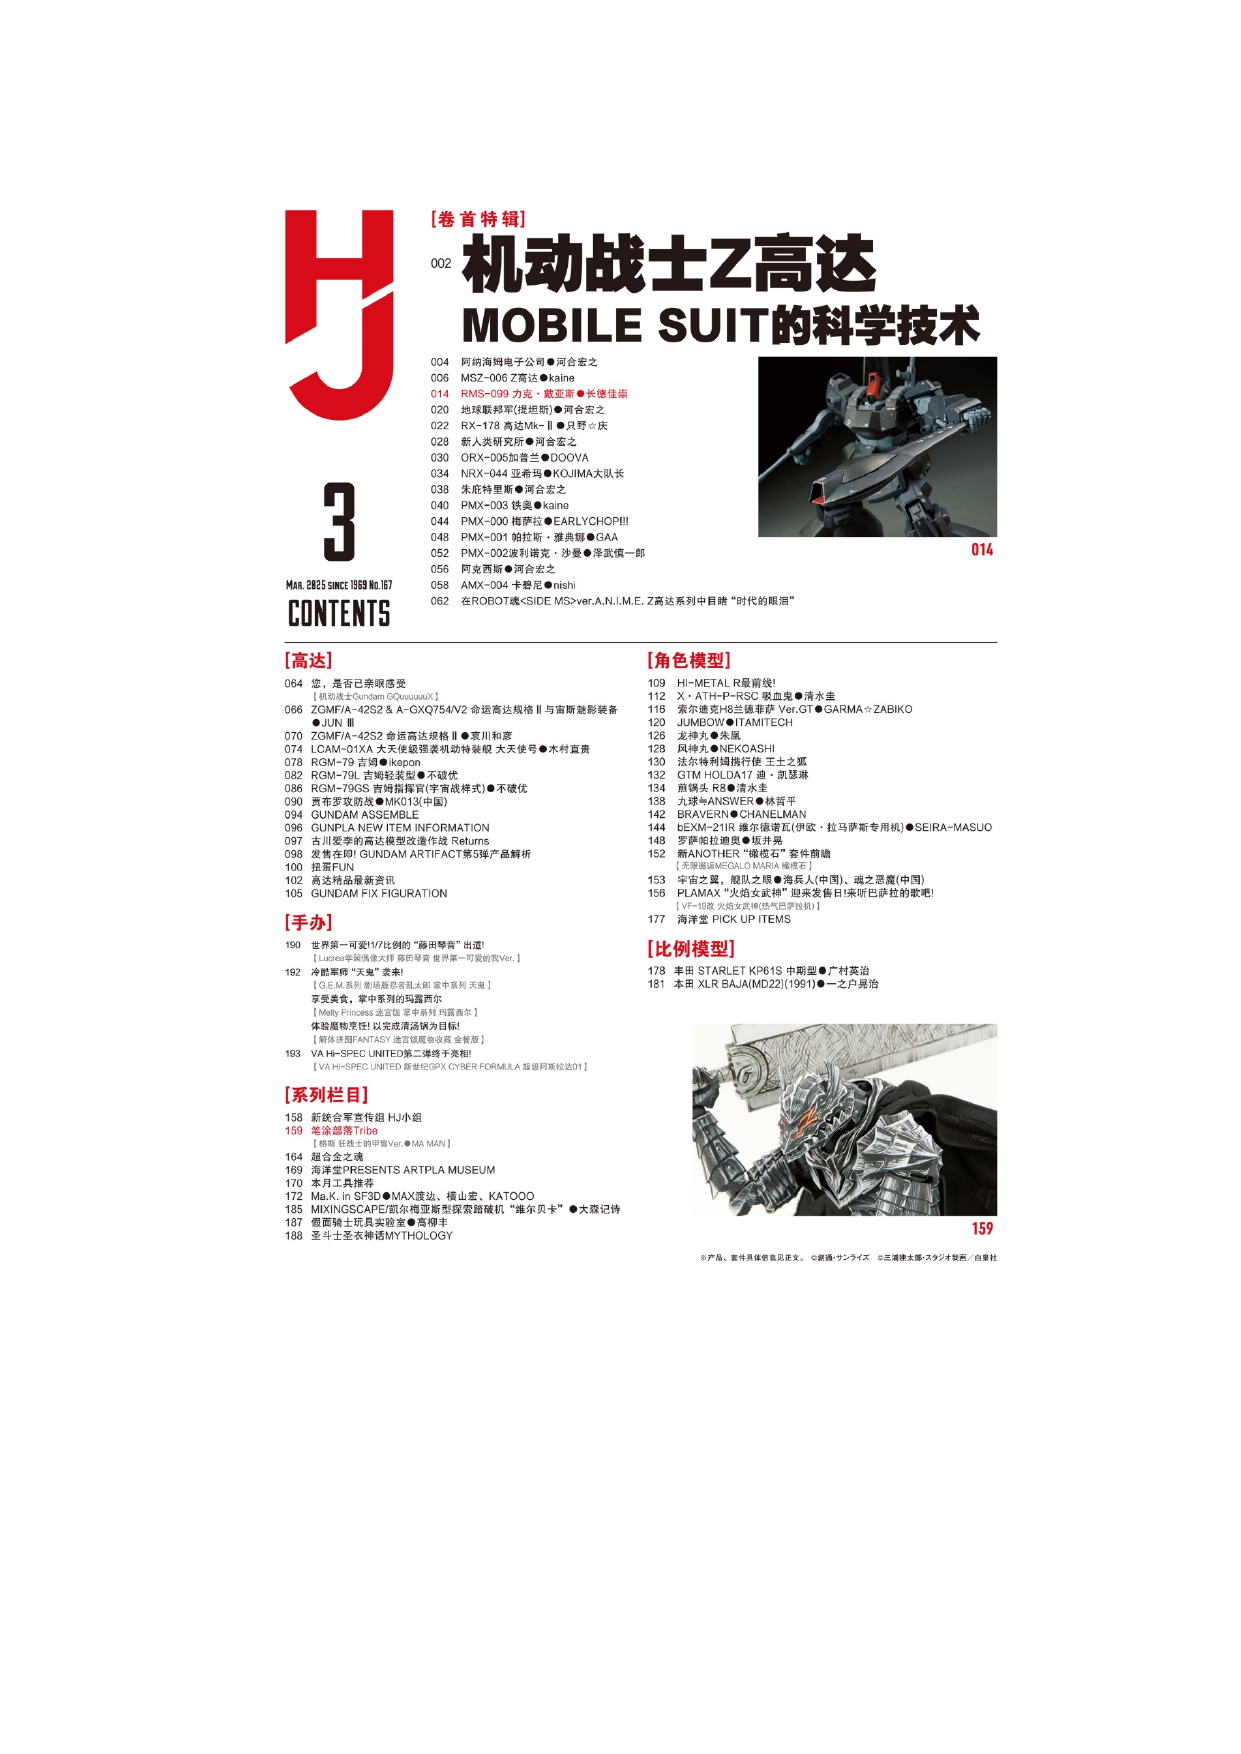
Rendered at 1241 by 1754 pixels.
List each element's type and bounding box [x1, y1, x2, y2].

picture [187, 162, 1053, 1297]
